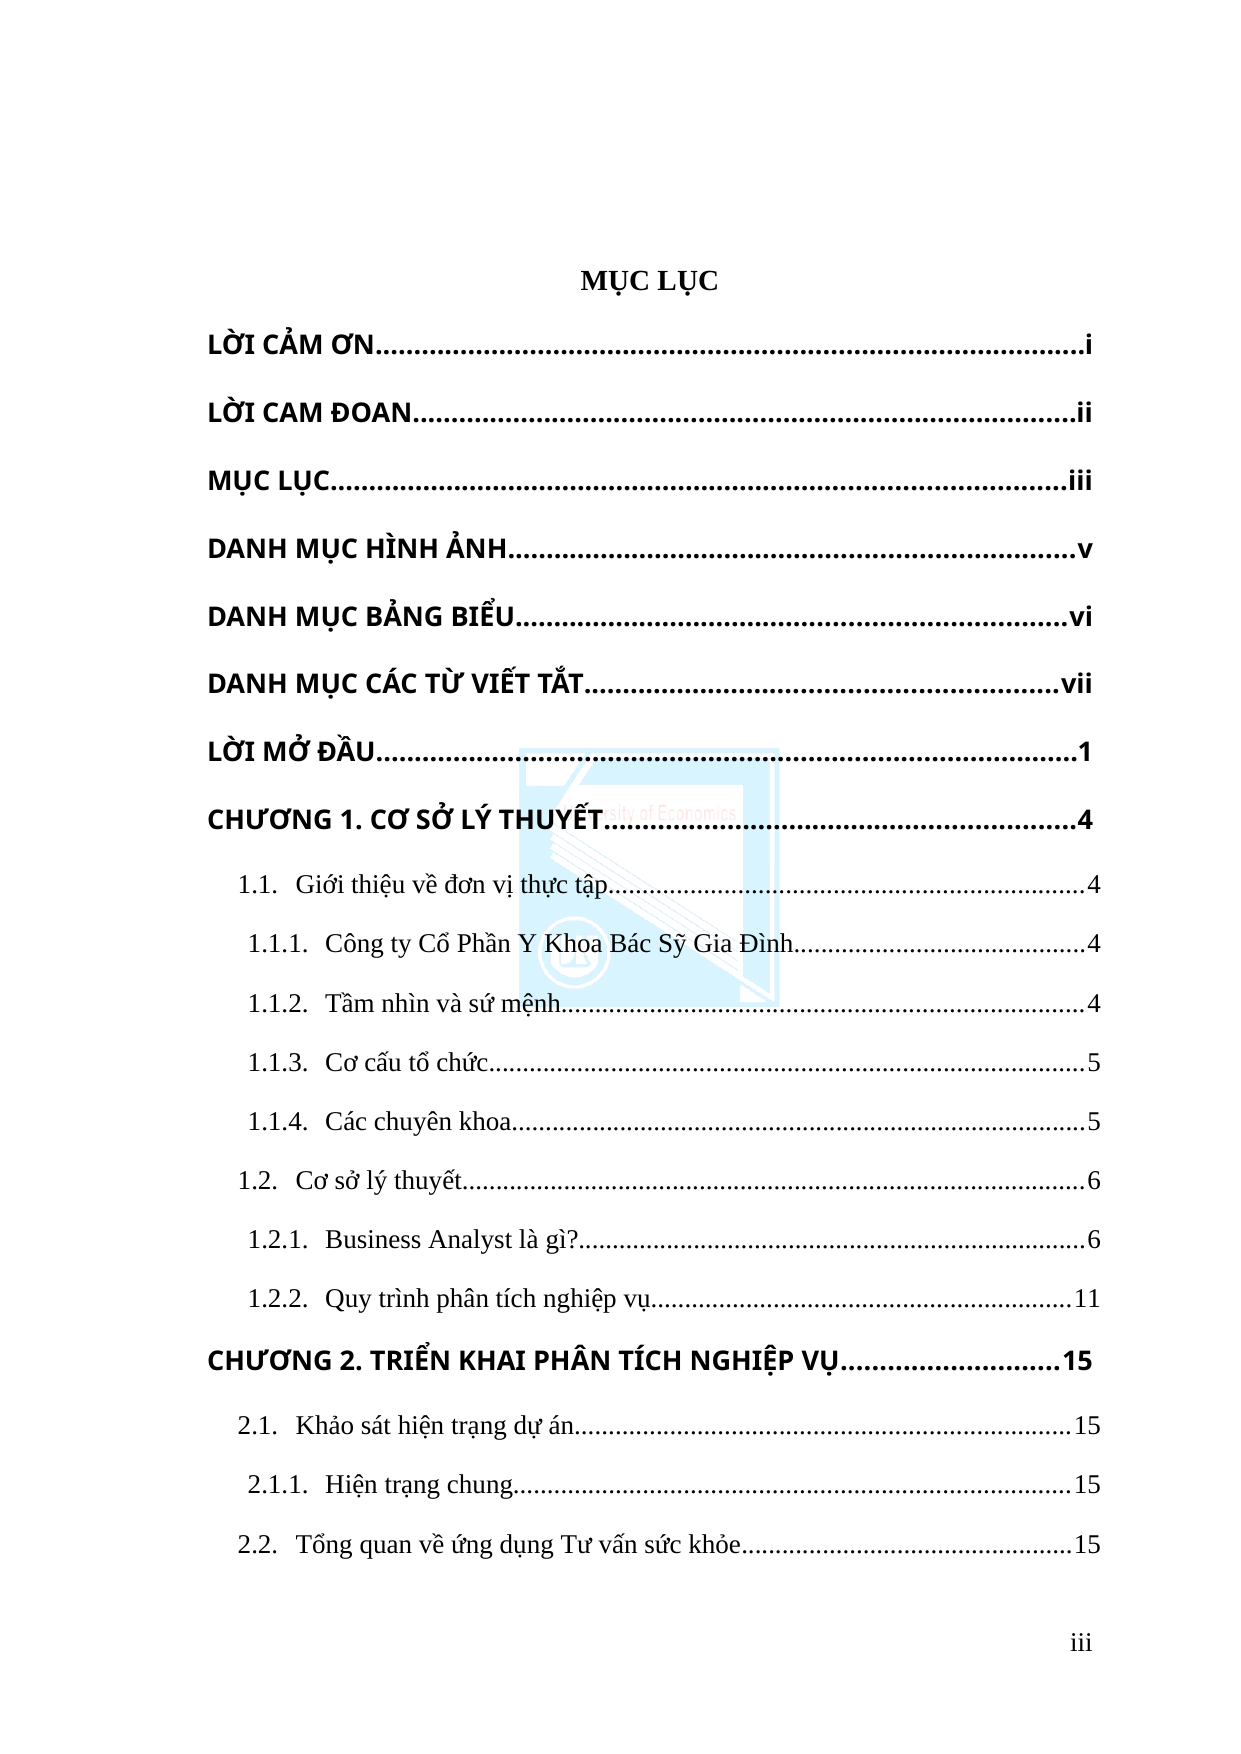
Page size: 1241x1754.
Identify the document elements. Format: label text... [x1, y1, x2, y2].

text DANH MỤC BẢNG BIỂU vi [207, 597, 1092, 634]
text 1.1.4. Các chuyên khoa 5 [247, 1105, 1092, 1136]
text 1.1.1. Công ty Cổ Phần Y Khoa Bác Sỹ Gia Đình 4 [247, 927, 1092, 959]
text 2.1. Khảo sát hiện trạng dự án 15 [220, 1409, 1092, 1441]
text 1.1. Giới thiệu về đơn vị thực tập 4 [220, 868, 1092, 899]
text LỜI CAM ĐOAN ii [207, 394, 1092, 431]
text CHƯƠNG 1. CƠ SỞ LÝ THUYẾT 4 [207, 801, 1092, 837]
text 1.2.2. Quy trình phân tích nghiệp vụ 11 [247, 1282, 1092, 1314]
text 1.1.2. Tầm nhìn và sứ mệnh 4 [247, 987, 1092, 1018]
text DANH MỤC HÌNH ẢNH v [207, 529, 1092, 566]
text 1.2. Cơ sở lý thuyết 6 [220, 1164, 1092, 1195]
text MỤC LỤC iii [207, 461, 1092, 498]
text 2.1.1. Hiện trạng chung 15 [247, 1469, 1092, 1500]
text 1.1.3. Cơ cấu tổ chức 5 [247, 1046, 1092, 1077]
text DANH MỤC CÁC TỪ VIẾT TẮT vii [207, 665, 1092, 702]
text 2.2. Tổng quan về ứng dụng Tư vấn sức khỏe 15 [220, 1528, 1092, 1559]
text LỜI MỞ ĐẦU 1 [207, 733, 1092, 769]
text LỜI CẢM ƠN i [207, 326, 1092, 363]
text CHƯƠNG 2. TRIỂN KHAI PHÂN TÍCH NGHIỆP VỤ 15 [207, 1342, 1092, 1378]
subtitle MỤC LỤC [207, 263, 1092, 297]
text 1.2.1. Business Analyst là gì? 6 [247, 1223, 1092, 1254]
